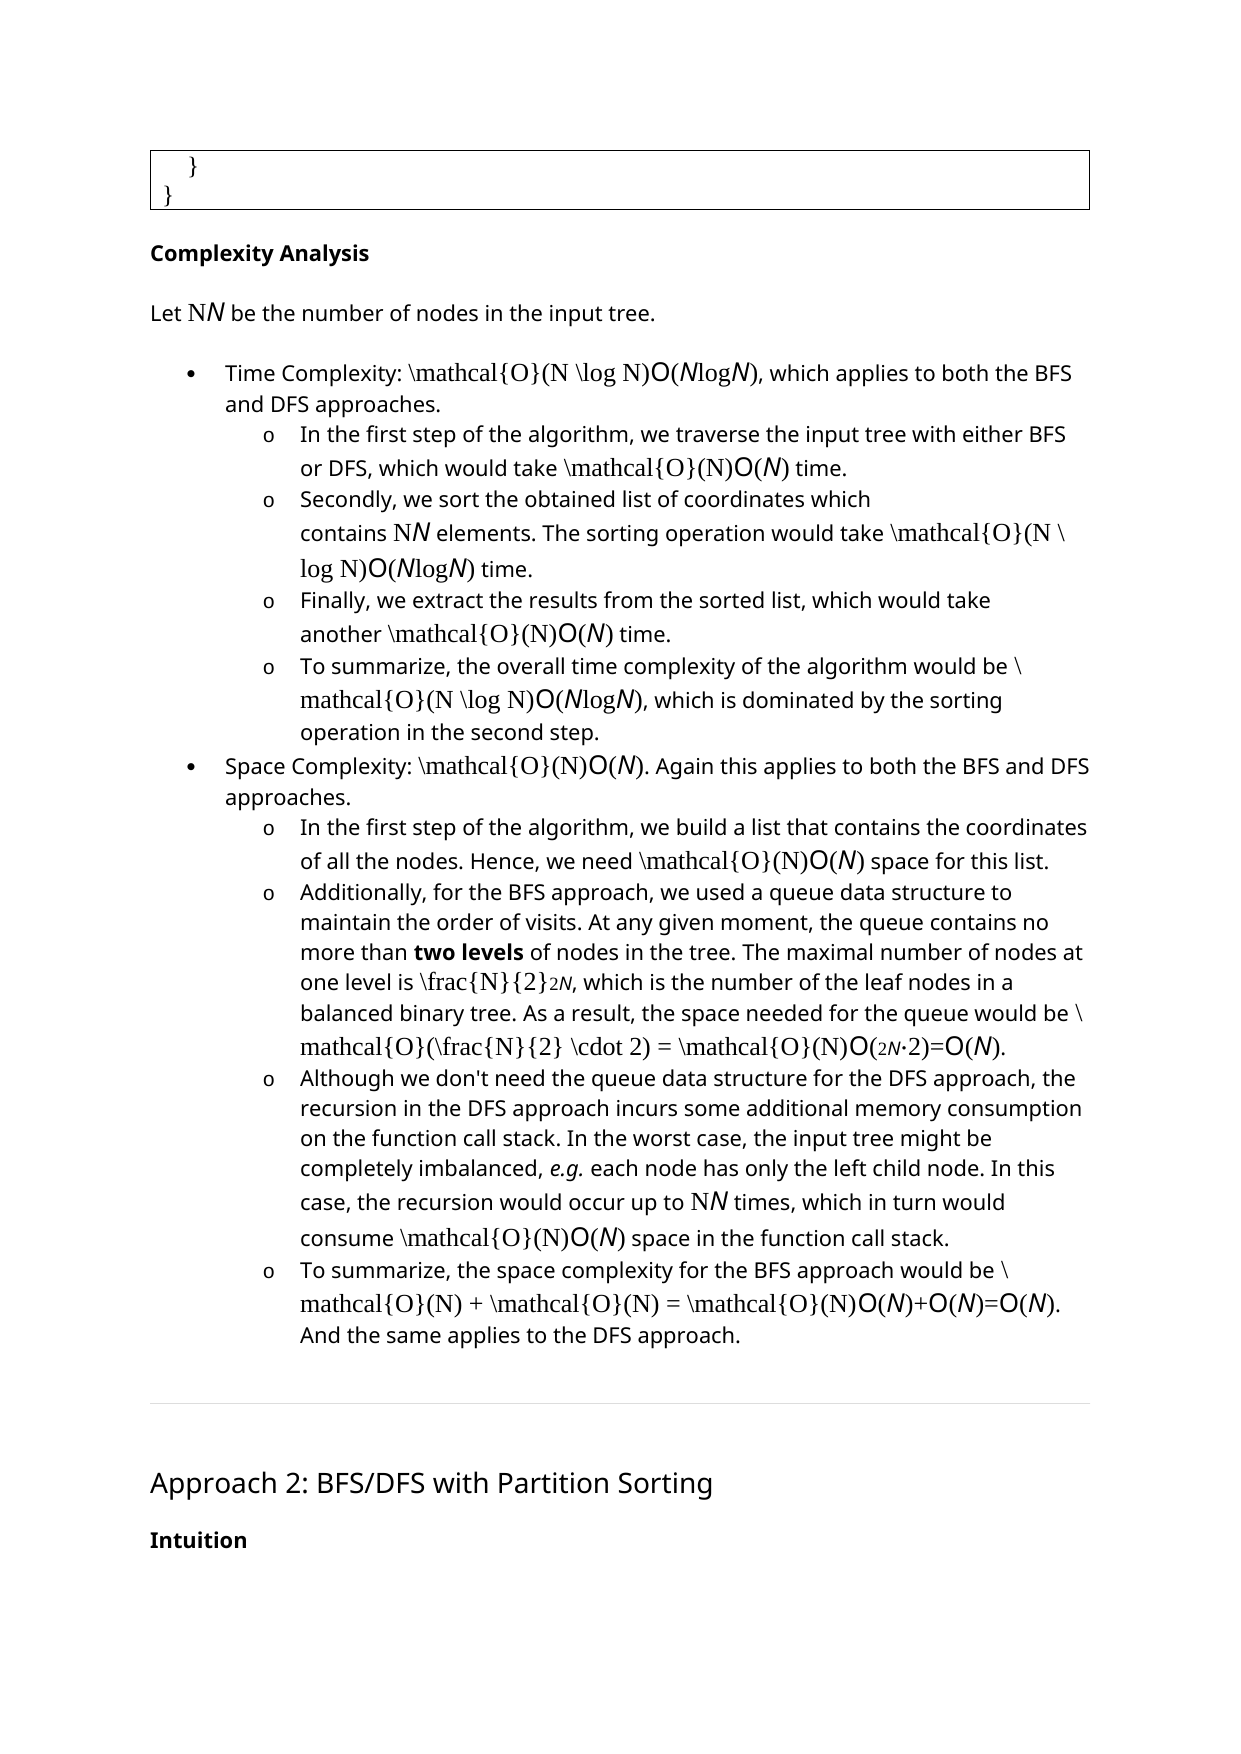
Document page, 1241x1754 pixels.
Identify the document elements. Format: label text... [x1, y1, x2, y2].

list Additionally, for the BFS approach, we used a queue data structure to maintain the order of visits. At any given moment, the queue contains no more than two levels of nodes in the tree. The maximal number of nodes at one level is \frac{N}{2}2N​, which is the number of the leaf nodes in a balanced binary tree. As a result, the space needed for the queue would be \mathcal{O}(\frac{N}{2} \cdot 2) = \mathcal{O}(N)O(2N​⋅2)=O(N). [262, 877, 1090, 1063]
text Complexity Analysis [150, 238, 1090, 268]
list In the first step of the algorithm, we traverse the input tree with either BFS or DFS, which would take \mathcal{O}(N)O(N) time. [262, 419, 1090, 484]
list To summarize, the overall time complexity of the algorithm would be \mathcal{O}(N \log N)O(NlogN), which is dominated by the sorting operation in the second step. [262, 650, 1090, 746]
text Let NN be the number of nodes in the input tree. [150, 293, 1090, 329]
list Finally, we extract the results from the sorted list, which would take another \mathcal{O}(N)O(N) time. [262, 585, 1090, 650]
text Intuition [150, 1525, 1090, 1555]
list Space Complexity: \mathcal{O}(N)O(N). Again this applies to both the BFS and DFS approaches. [187, 746, 1090, 812]
list Time Complexity: \mathcal{O}(N \log N)O(NlogN), which applies to both the BFS and DFS approaches. [187, 354, 1090, 419]
subtitle Approach 2: BFS/DFS with Partition Sorting [150, 1463, 1090, 1502]
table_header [151, 151, 1089, 208]
list Although we don't need the queue data structure for the DFS approach, the recursion in the DFS approach incurs some additional memory consumption on the function call stack. In the worst case, the input tree might be completely imbalanced, e.g. each node has only the left child node. In this case, the recursion would occur up to NN times, which in turn would consume \mathcal{O}(N)O(N) space in the function call stack. [262, 1063, 1090, 1254]
list In the first step of the algorithm, we build a list that contains the coordinates of all the nodes. Hence, we need \mathcal{O}(N)O(N) space for this list. [262, 812, 1090, 877]
list To summarize, the space complexity for the BFS approach would be \mathcal{O}(N) + \mathcal{O}(N) = \mathcal{O}(N)O(N)+O(N)=O(N). And the same applies to the DFS approach. [262, 1254, 1090, 1378]
list Secondly, we sort the obtained list of coordinates which contains NN elements. The sorting operation would take \mathcal{O}(N \log N)O(NlogN) time. [262, 484, 1090, 585]
